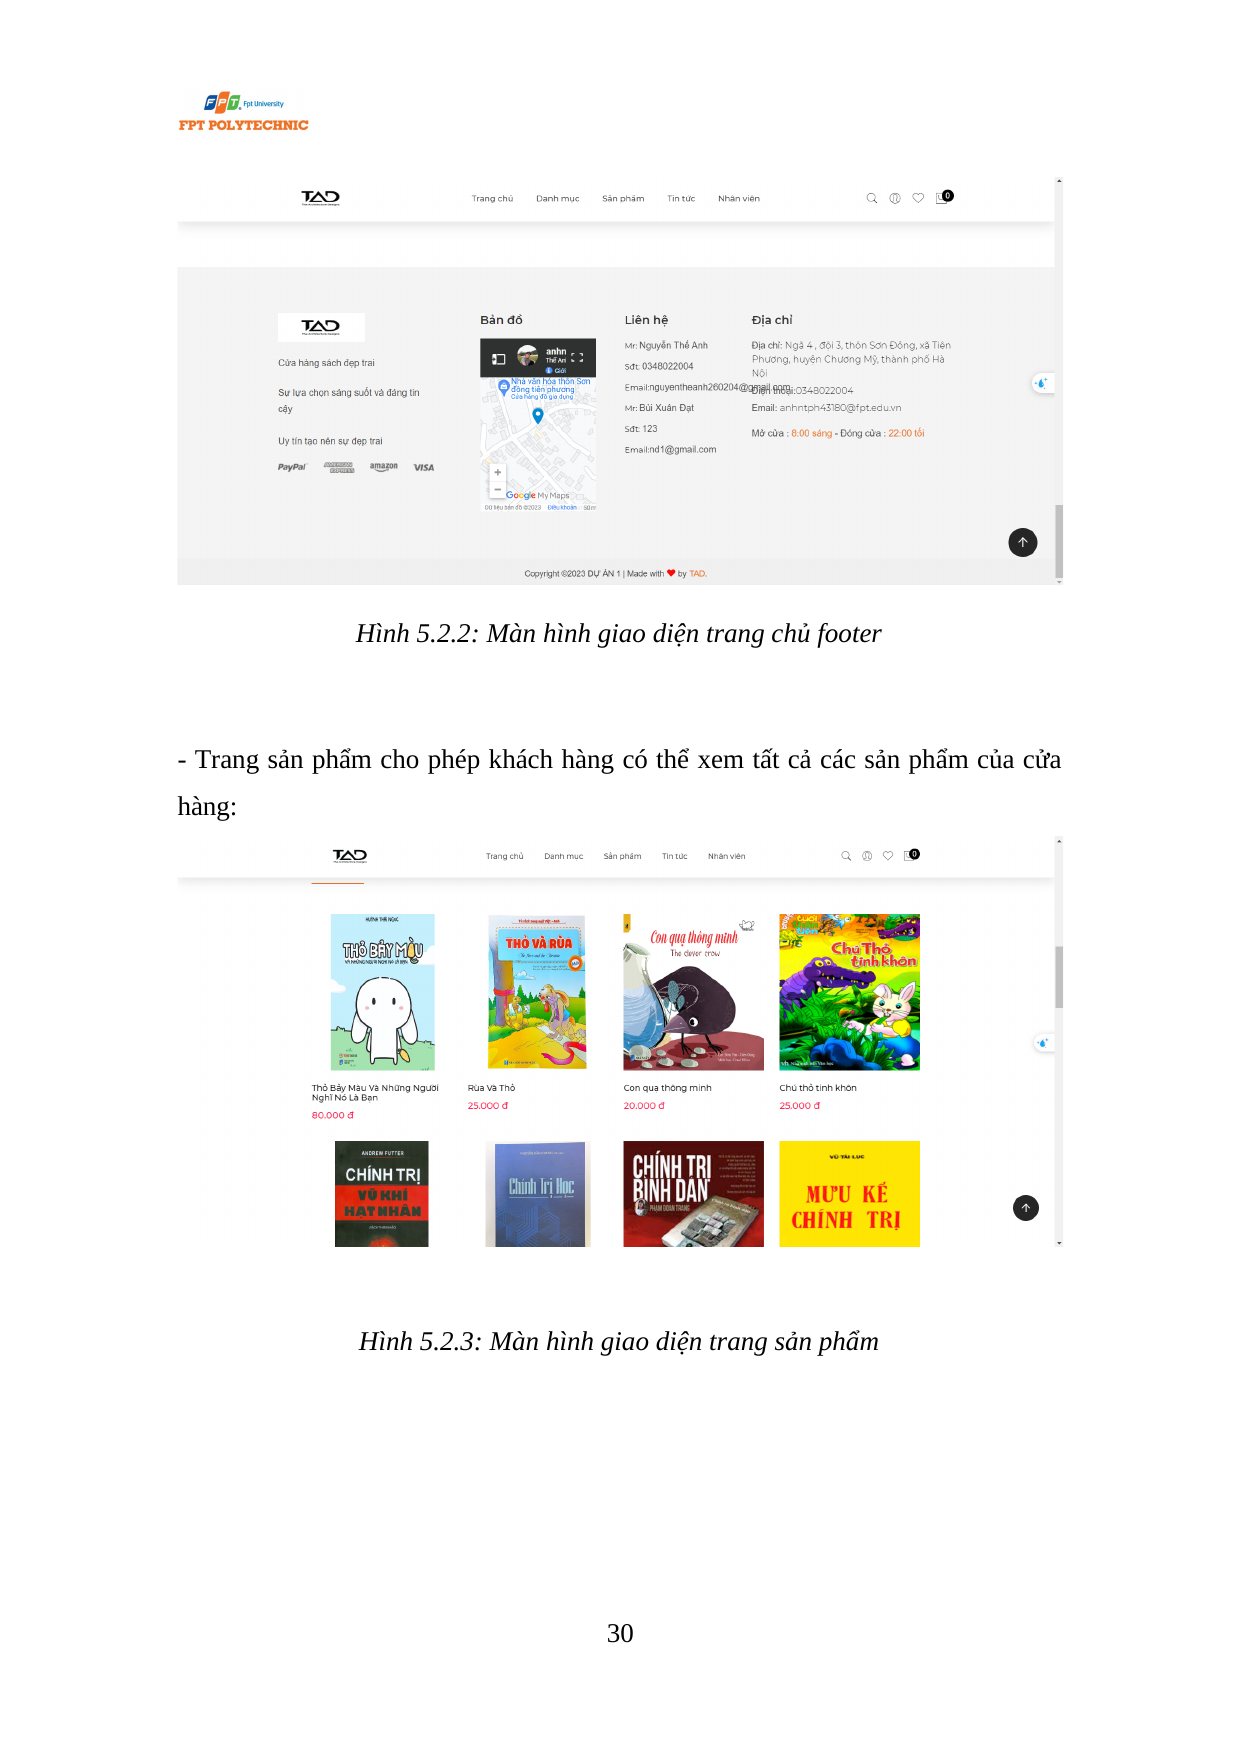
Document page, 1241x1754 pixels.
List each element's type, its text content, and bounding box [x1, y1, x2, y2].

text Hình 5.2.3: Màn hình giao diện trang sản phẩm [177, 1325, 1063, 1357]
text Hình 5.2.2: Màn hình giao diện trang chủ footer [177, 617, 1063, 648]
picture [177, 88, 310, 133]
text - Trang sản phẩm cho phép khách hàng có thể xem tất cả các sản phẩm của cửa hàng: [177, 743, 1063, 836]
picture [177, 177, 1064, 585]
picture [177, 836, 1064, 1247]
